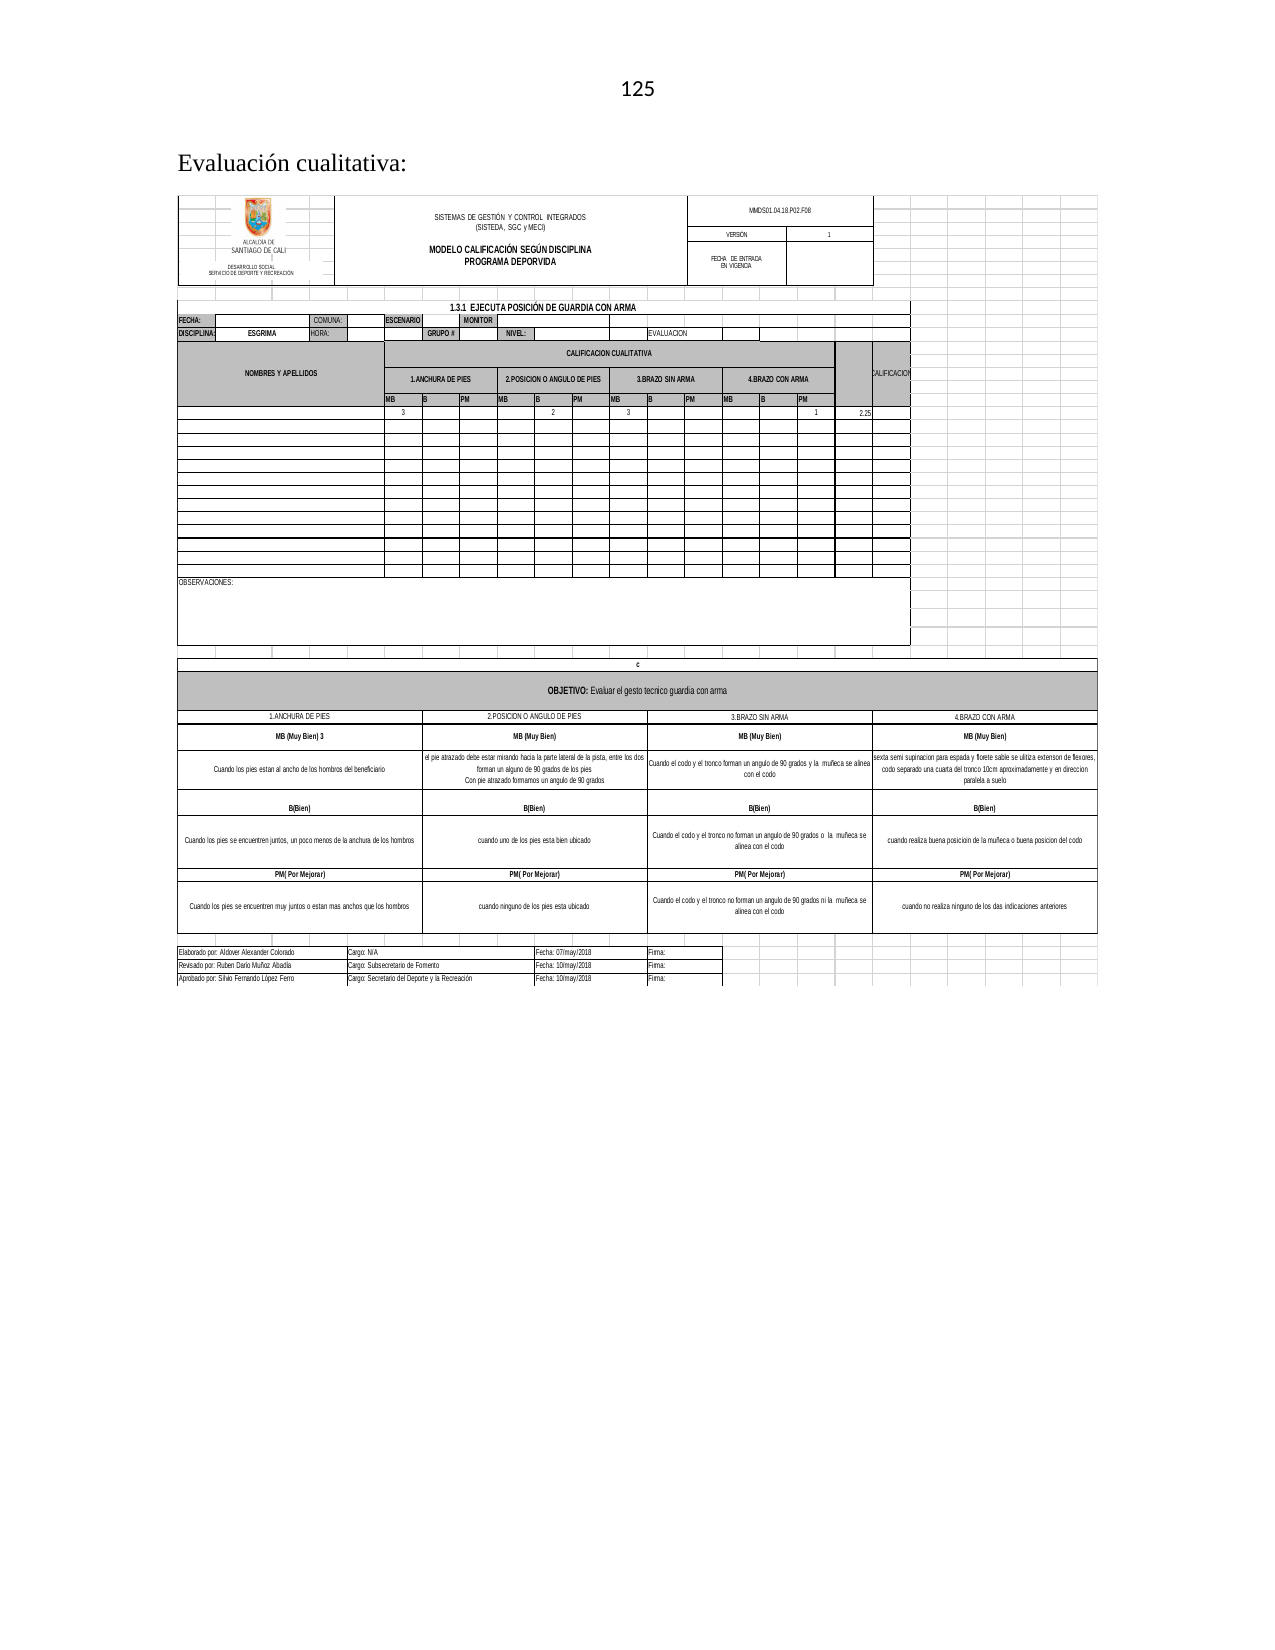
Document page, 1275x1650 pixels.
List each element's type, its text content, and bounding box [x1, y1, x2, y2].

text Evaluación cualitativa: [177, 148, 1098, 176]
